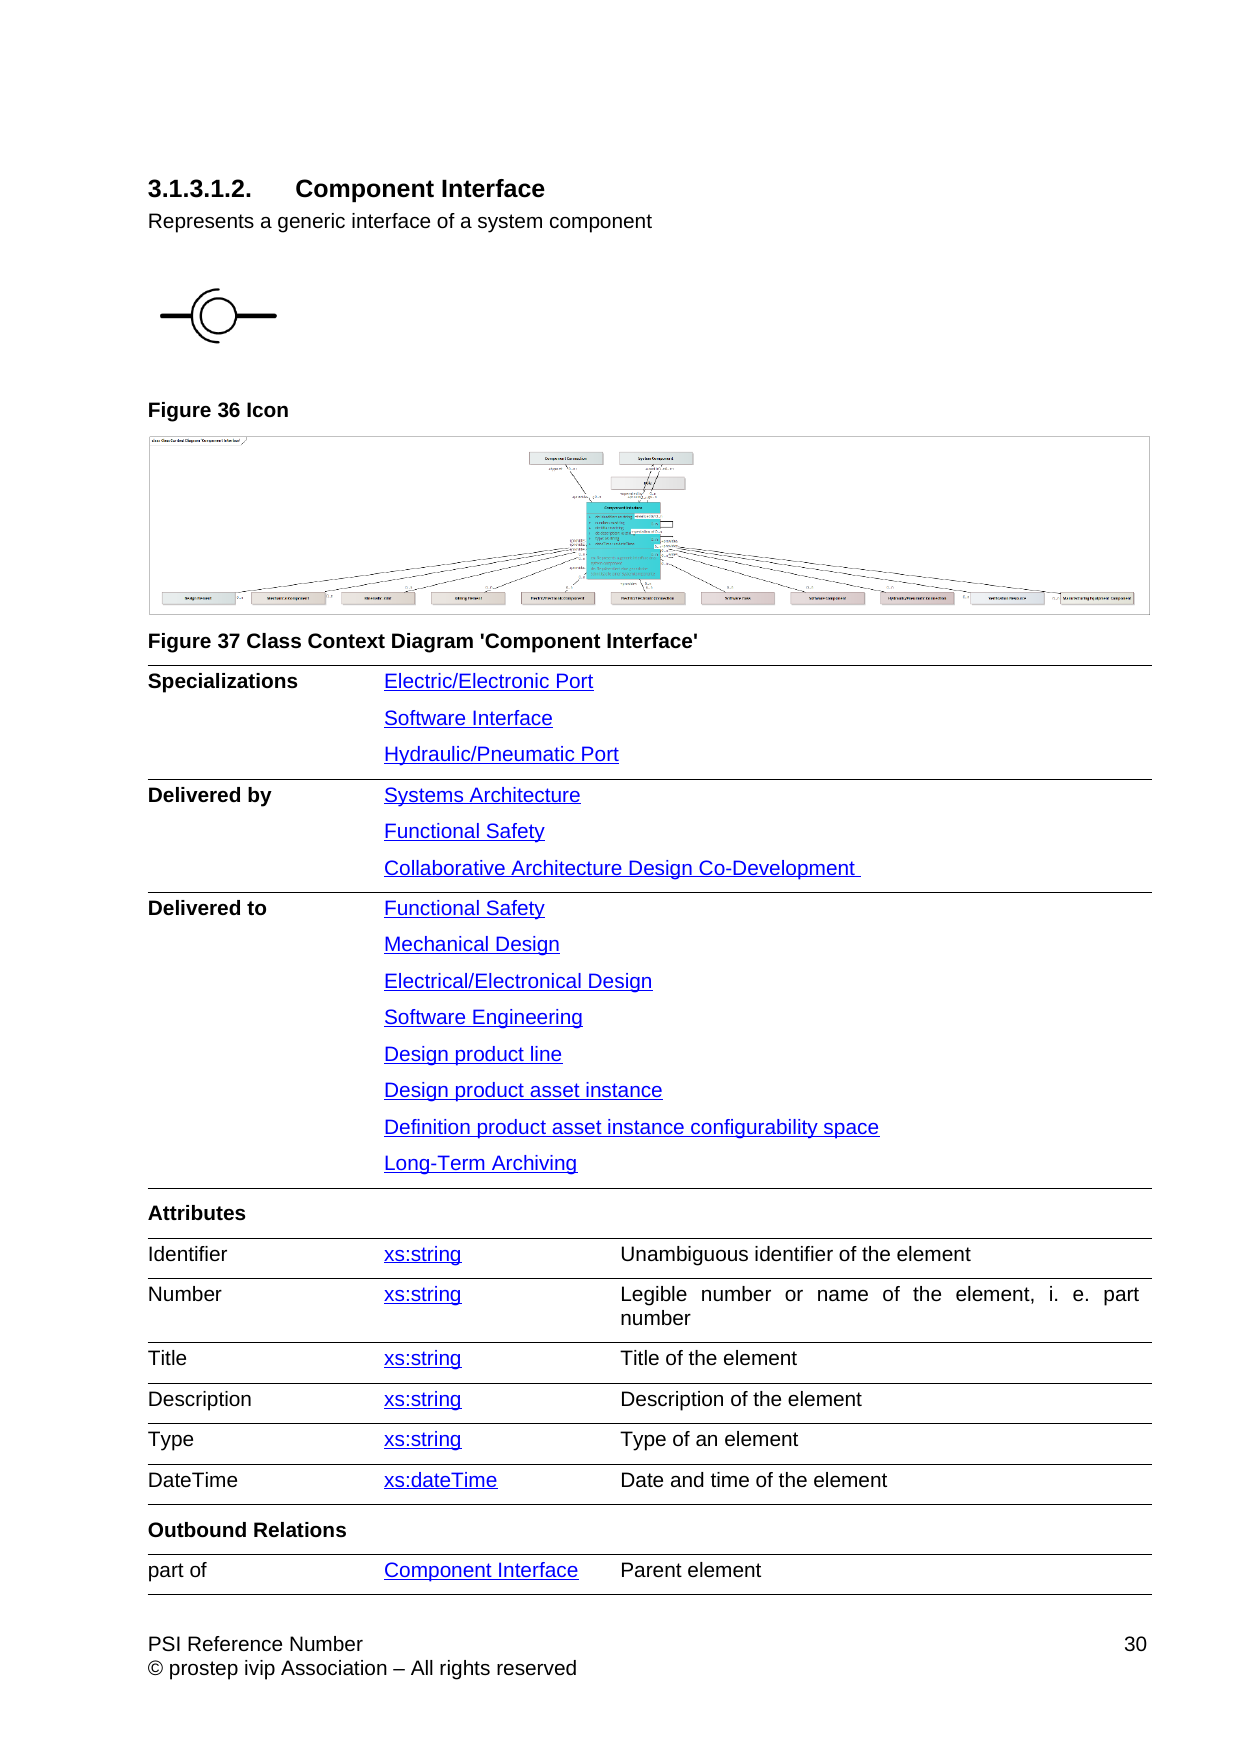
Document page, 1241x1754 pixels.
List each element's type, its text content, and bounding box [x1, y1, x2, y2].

table_header Electric/Electronic Port Software Interface Hydraulic/Pneumatic Port [384, 666, 1152, 778]
table_header Specializations [148, 666, 384, 778]
table_cell Type [148, 1424, 384, 1463]
table_header Component Interface [384, 1555, 620, 1594]
table_cell xs:string [384, 1424, 620, 1463]
table_cell Delivered by [148, 780, 384, 892]
table_header Identifier [148, 1239, 384, 1278]
text Outbound Relations [148, 1517, 1152, 1541]
table_cell xs:string [384, 1384, 620, 1423]
text Attributes [148, 1201, 1152, 1225]
table_cell Systems Architecture Functional Safety Collaborative Architecture Design Co-Development [384, 780, 1152, 892]
text Represents a generic interface of a system component [148, 209, 1152, 233]
picture [147, 245, 289, 386]
picture [147, 434, 1152, 617]
table_cell Number [148, 1279, 384, 1342]
table_header Parent element [620, 1555, 1152, 1594]
table_cell Delivered to [148, 893, 384, 1187]
subtitle Component Interface [148, 174, 1152, 202]
table_cell Description of the element [620, 1384, 1152, 1423]
table_cell Type of an element [620, 1424, 1152, 1463]
table_cell Description [148, 1384, 384, 1423]
table_cell Title of the element [620, 1343, 1152, 1383]
table_cell Date and time of the element [620, 1465, 1152, 1504]
table_header part of [148, 1555, 384, 1594]
table_header xs:string [384, 1239, 620, 1278]
table_cell xs:string [384, 1343, 620, 1383]
table_cell Legible number or name of the element, i. e. part number [620, 1279, 1152, 1342]
table_cell Functional Safety Mechanical Design Electrical/Electronical Design Software Engineering Design product line Design product asset instance Definition product asset instance configurability space Long-Term Archiving [384, 893, 1152, 1187]
table_cell xs:string [384, 1279, 620, 1342]
table_header Unambiguous identifier of the element [620, 1239, 1152, 1278]
table_cell xs:dateTime [384, 1465, 620, 1504]
table_cell Title [148, 1343, 384, 1383]
table_cell DateTime [148, 1465, 384, 1504]
